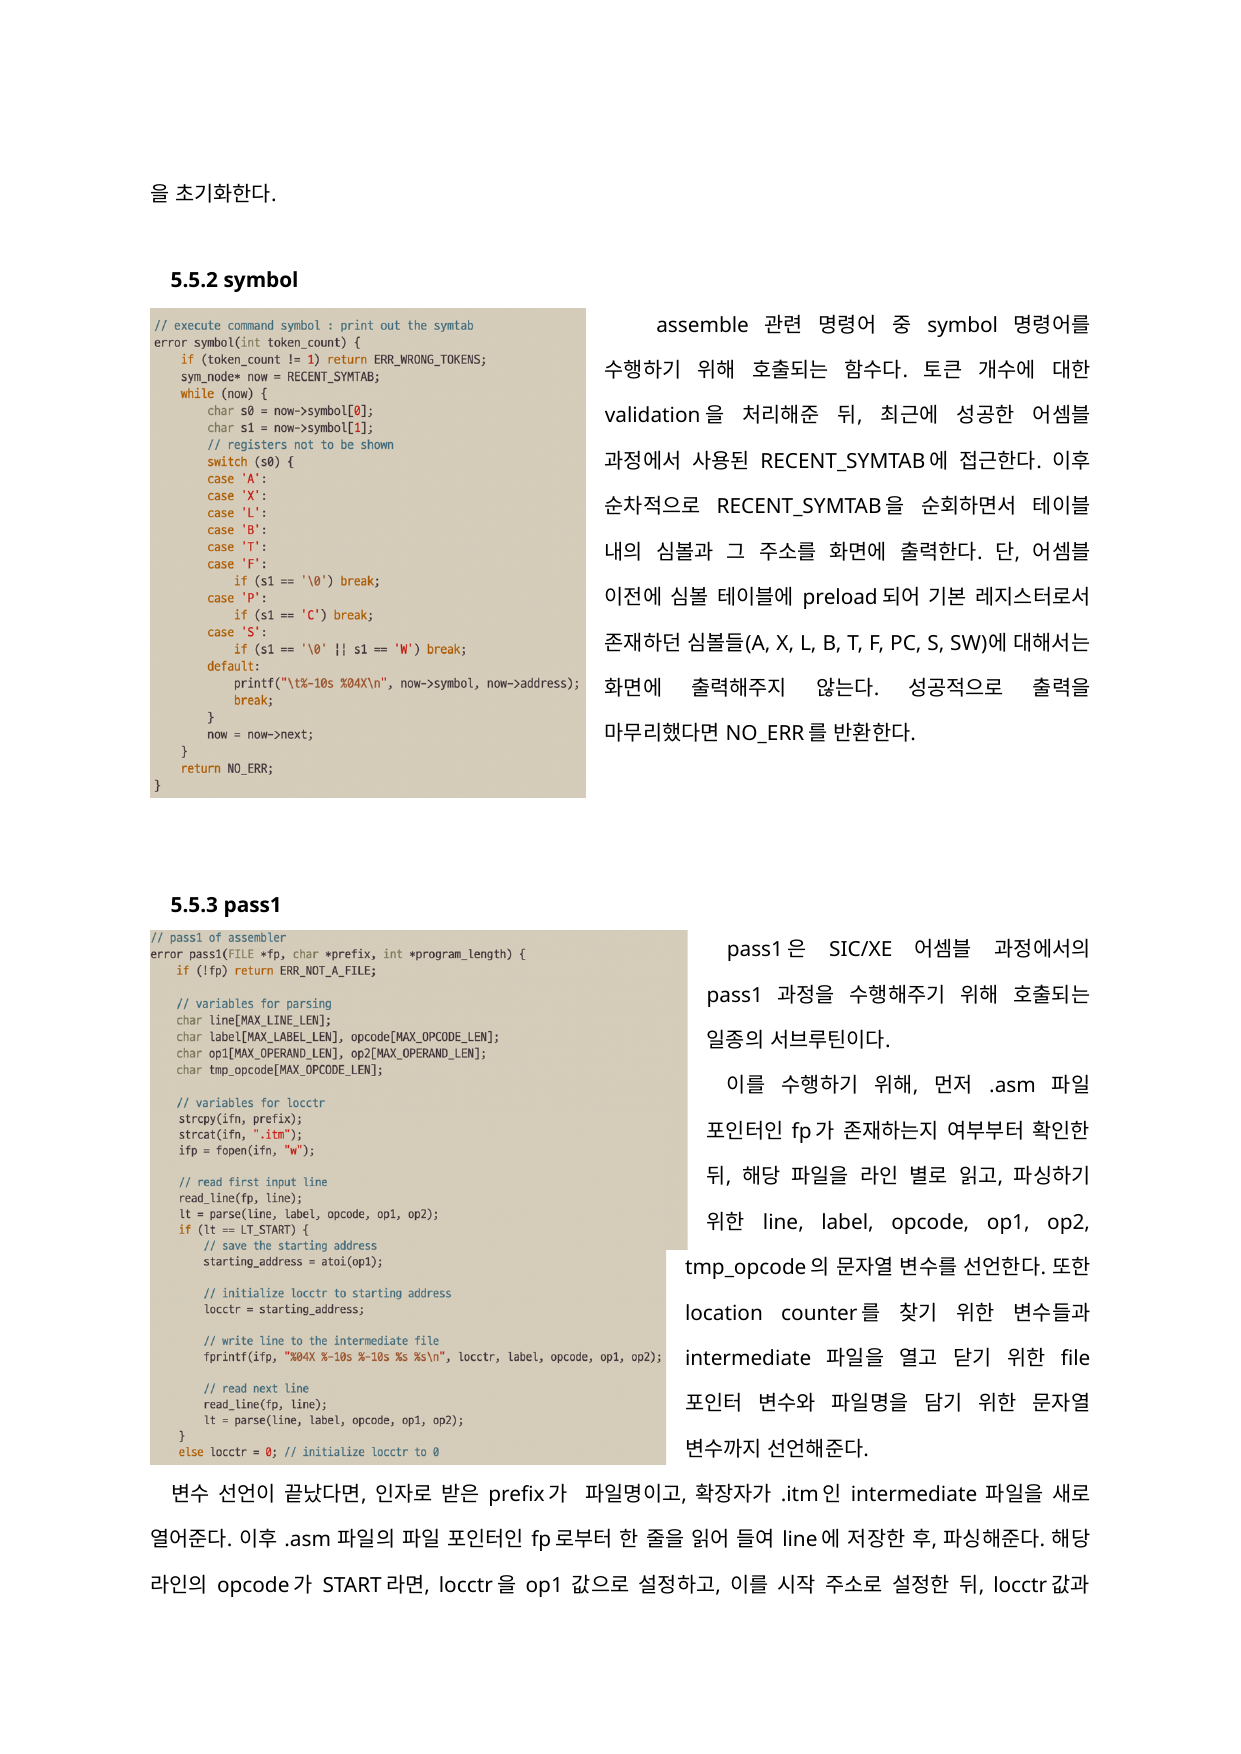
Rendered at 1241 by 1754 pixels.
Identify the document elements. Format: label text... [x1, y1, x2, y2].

text 이를 수행하기 위해, 먼저 .asm 파일 포인터인 fp가 존재하는지 여부부터 확인한 뒤, 해당 파일을 라인 별로 읽고, 파싱하기 위한 line, label, opcode, op1, op2, tmp_opcode의 문자열 변수를 선언한다. 또한 location counter를 찾기 위한 변수들과 intermediate 파일을 열고 닫기 위한 file 포인터 변수와 파일명을 담기 위한 문자열 변수까지 선언해준다. [667, 1069, 1090, 1462]
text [150, 1477, 1090, 1598]
text 5.5.2 symbol [150, 265, 1090, 294]
picture [150, 930, 688, 1465]
text assemble 관련 명령어 중 symbol 명령어를 수행하기 위해 호출되는 함수다. 토큰 개수에 대한 validation을 처리해준 뒤, 최근에 성공한 어셈블 과정에서 사용된 RECENT_SYMTAB에 접근한다. 이후 순차적으로 RECENT_SYMTAB을 순회하면서 테이블 내의 심볼과 그 주소를 화면에 출력한다. 단, 어셈블 이전에 심볼 테이블에 preload되어 기본 레지스터로서 존재하던 심볼들(A, X, L, B, T, F, PC, S, SW)에 대해서는 화면에 출력해주지 않는다. 성공적으로 출력을 마무리했다면 NO_ERR를 반환한다. [586, 308, 1090, 747]
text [150, 177, 1090, 207]
picture [150, 308, 586, 798]
text 5.5.3 pass1 [150, 890, 1090, 918]
text pass1은 SIC/XE 어셈블 과정에서의 pass1 과정을 수행해주기 위해 호출되는 일종의 서브루틴이다. [688, 932, 1090, 1053]
